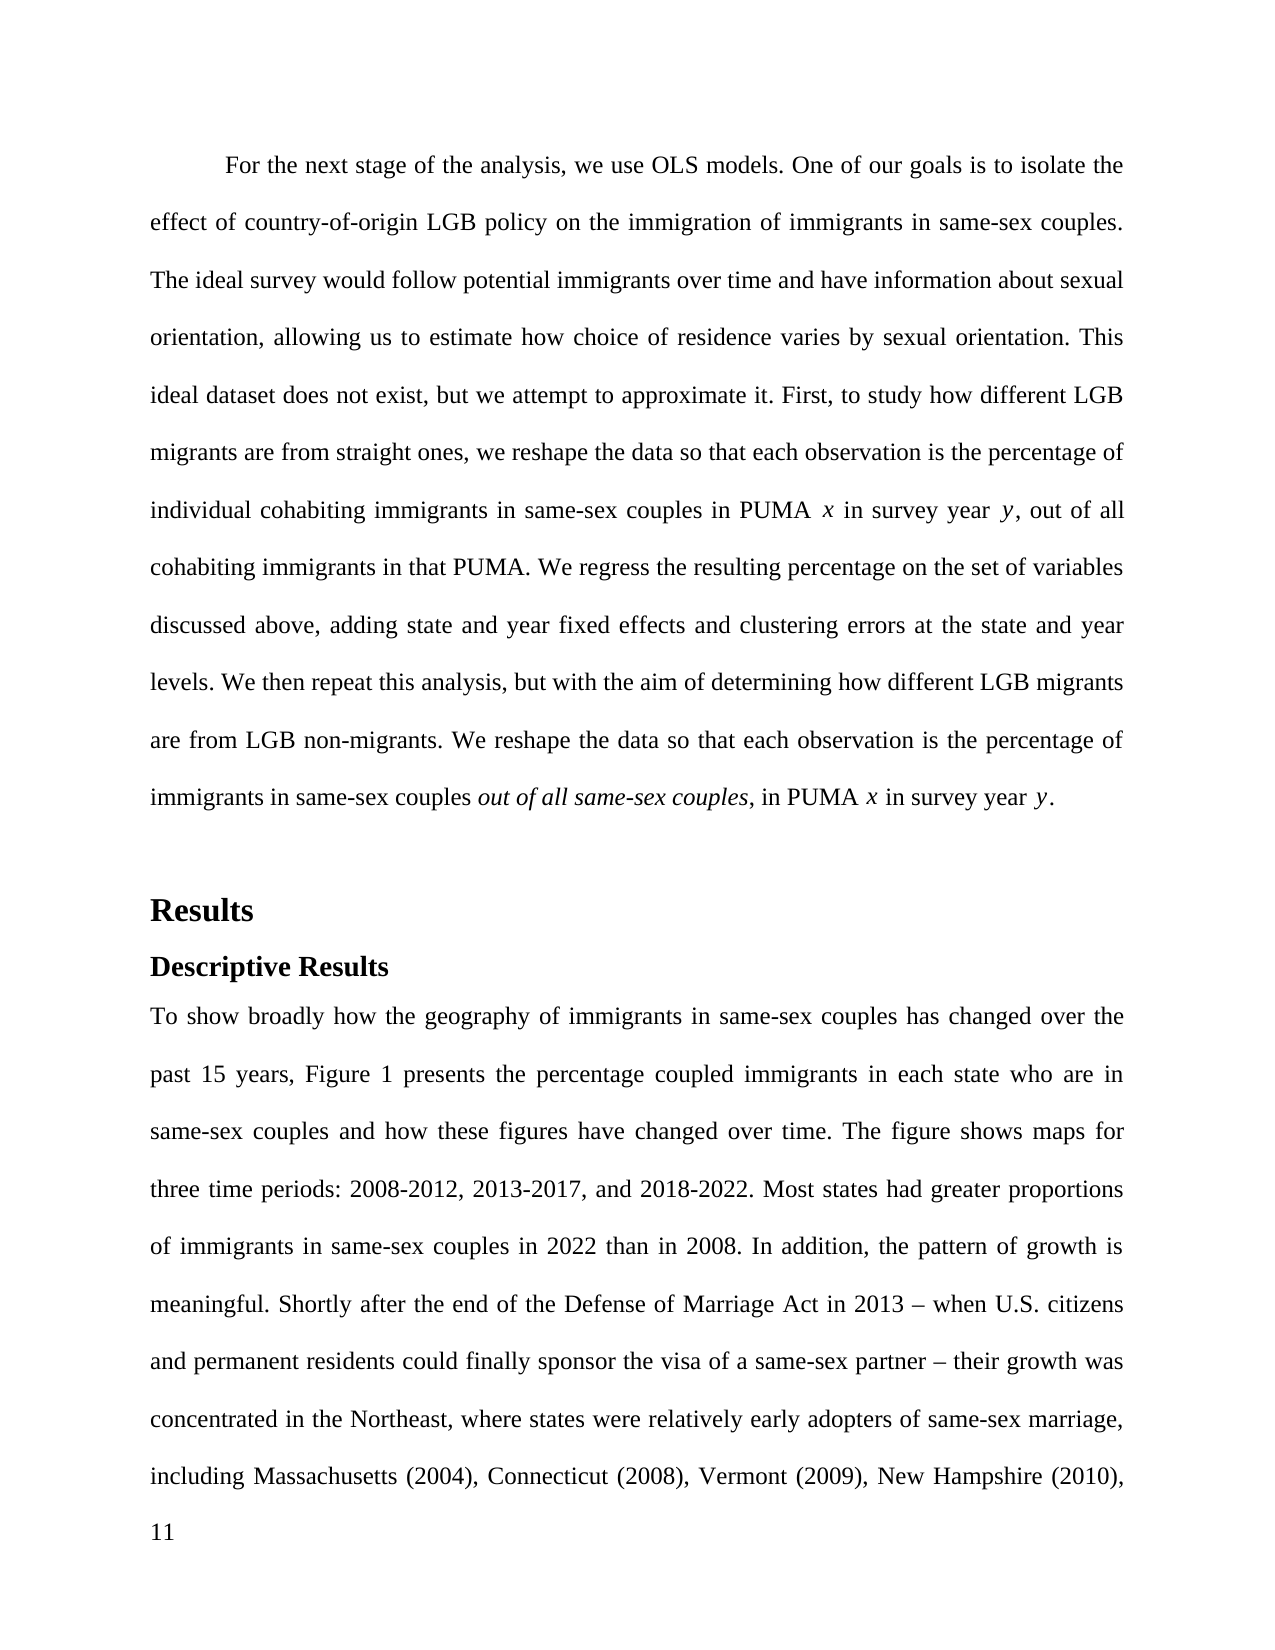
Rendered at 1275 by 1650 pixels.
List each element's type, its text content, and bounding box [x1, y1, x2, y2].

subtitle Descriptive Results [150, 949, 1125, 983]
subtitle Results [150, 890, 1125, 928]
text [150, 1001, 1125, 1490]
text For the next stage of the analysis, we use OLS models. One of our goals is to isolate the effect of country-of-origin LGB policy on the immigration of immigrants in same-sex couples. The ideal survey would follow potential immigrants over time and have information about sexual orientation, allowing us to estimate how choice of residence varies by sexual orientation. This ideal dataset does not exist, but we attempt to approximate it. First, to study how different LGB migrants are from straight ones, we reshape the data so that each observation is the percentage of individual cohabiting immigrants in same-sex couples in PUMA in survey year , out of all cohabiting immigrants in that PUMA. We regress the resulting percentage on the set of variables discussed above, adding state and year fixed effects and clustering errors at the state and year levels. We then repeat this analysis, but with the aim of determining how different LGB migrants are from LGB non-migrants. We reshape the data so that each observation is the percentage of immigrants in same-sex couples out of all same-sex couples, in PUMA in survey year . [150, 150, 1125, 811]
